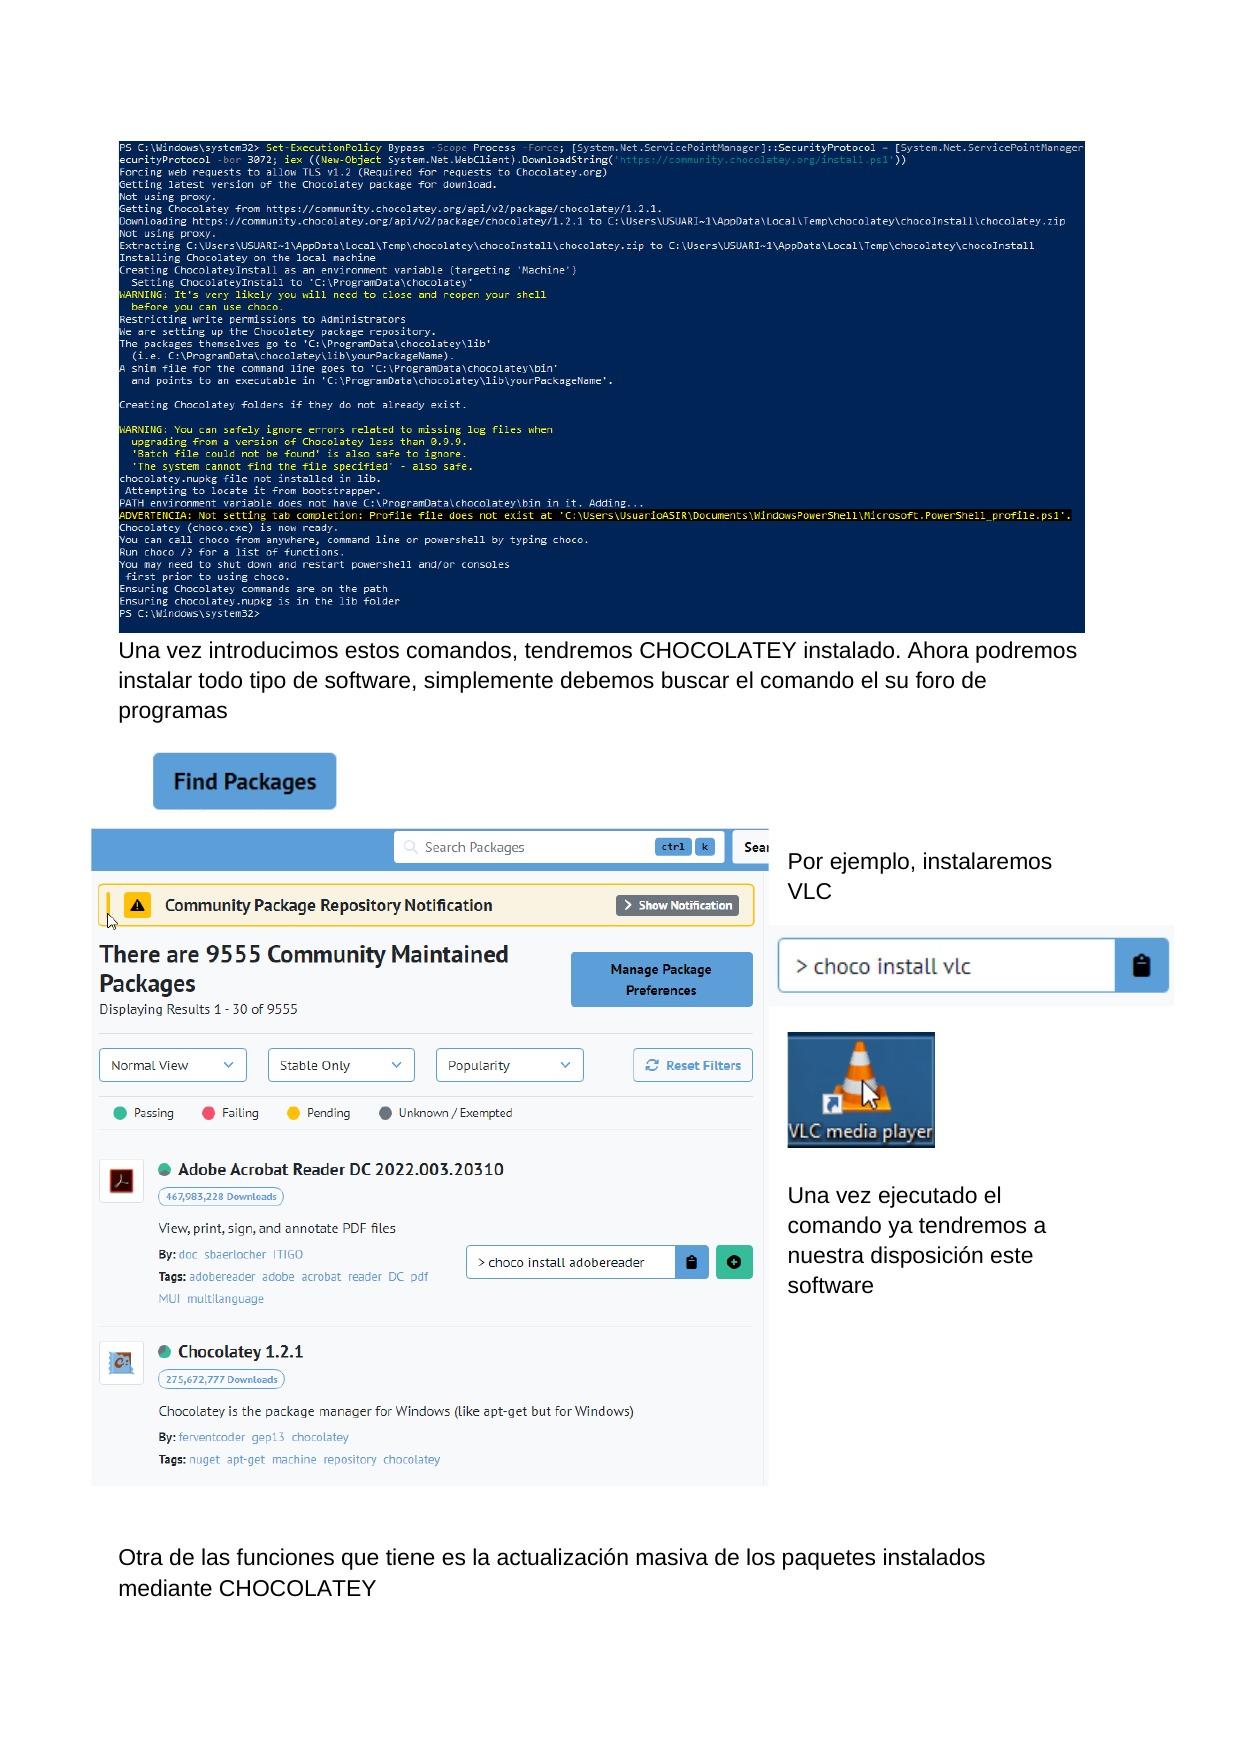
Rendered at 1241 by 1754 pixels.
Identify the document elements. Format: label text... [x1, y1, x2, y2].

picture [91, 826, 1175, 1486]
picture [118, 141, 1085, 633]
picture [152, 747, 340, 812]
picture [787, 1032, 935, 1148]
text Otra de las funciones que tiene es la actualización masiva de los paquetes instalados mediante CHOCOLATEY [118, 1544, 1085, 1601]
text Una vez ejecutado el comando ya tendremos a nuestra disposición este software [769, 1182, 1085, 1299]
text Una vez introducimos estos comandos, tendremos CHOCOLATEY instalado. Ahora podremos instalar todo tipo de software, simplemente debemos buscar el comando el su foro de programas [118, 637, 1085, 723]
text Por ejemplo, instalaremos VLC [769, 848, 1085, 904]
